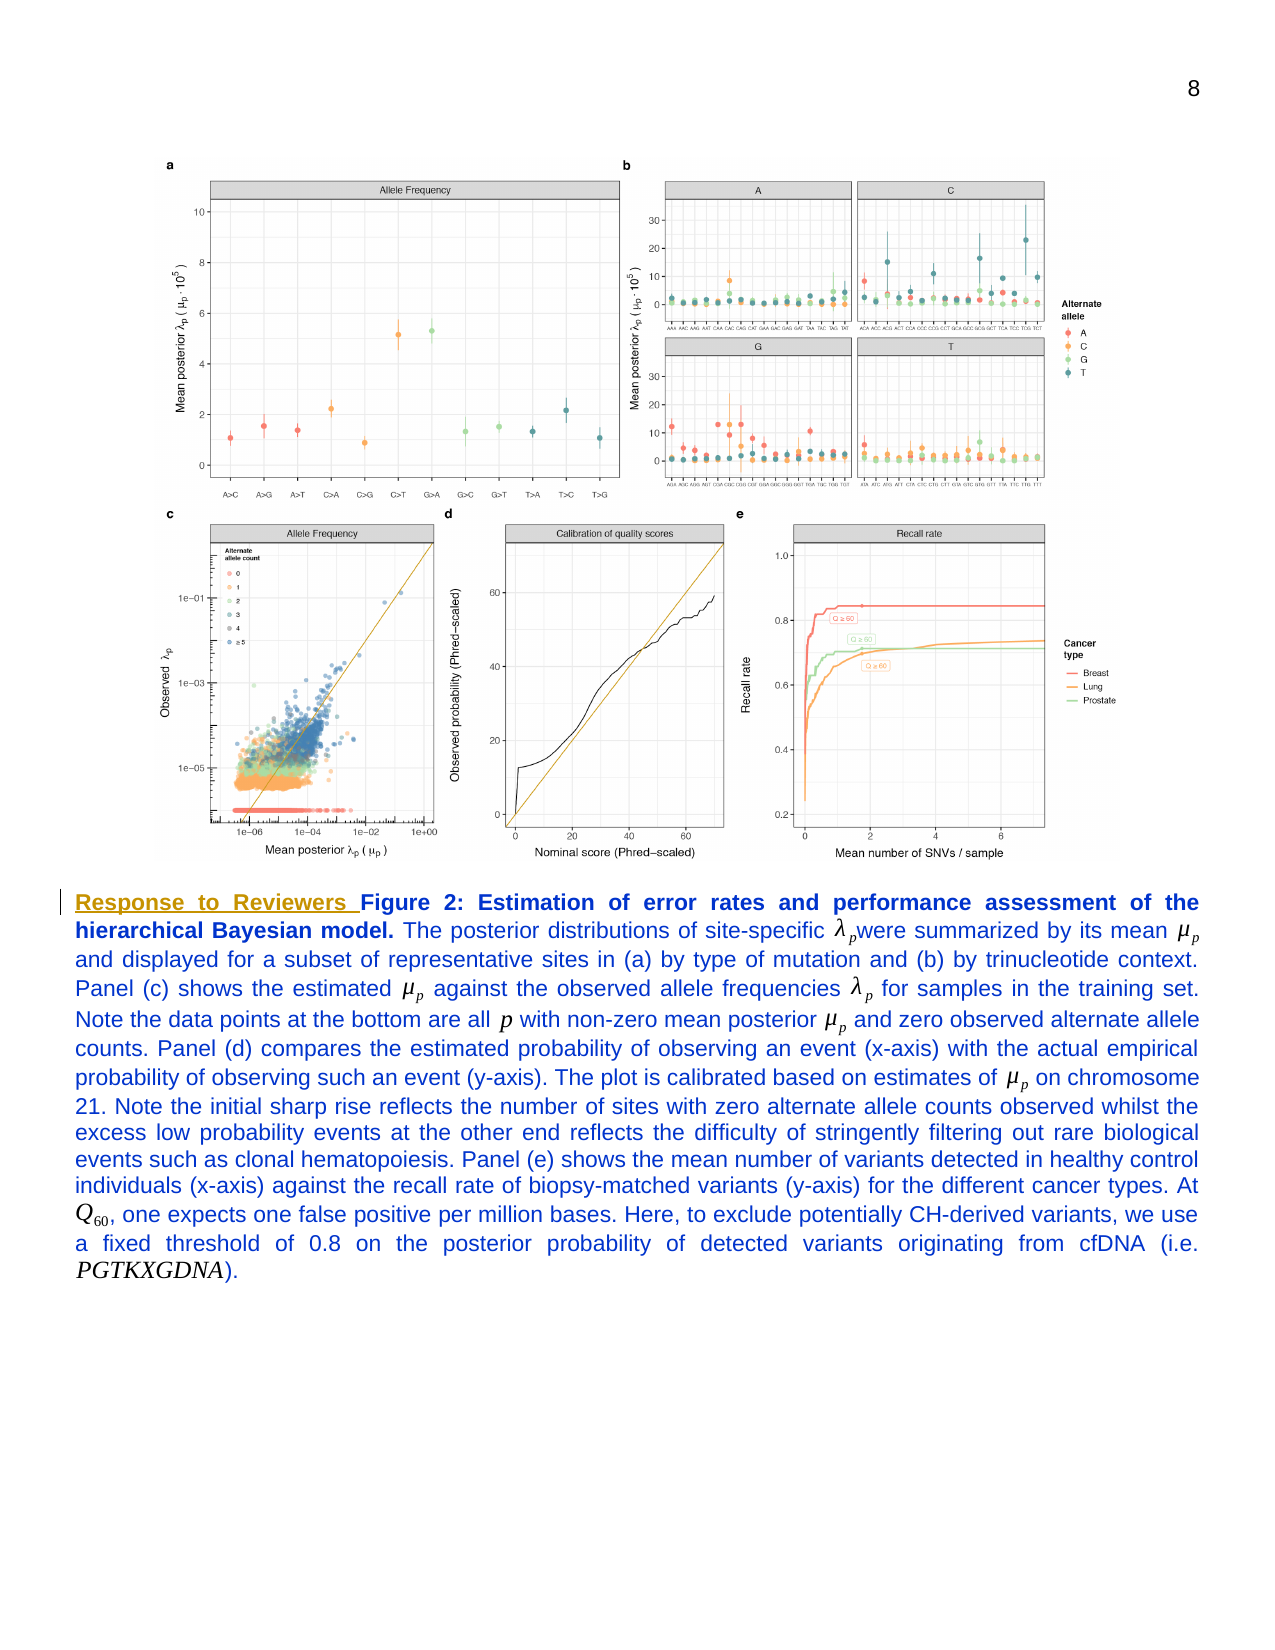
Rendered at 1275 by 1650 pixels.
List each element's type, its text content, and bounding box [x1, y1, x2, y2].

picture [154, 157, 1120, 861]
